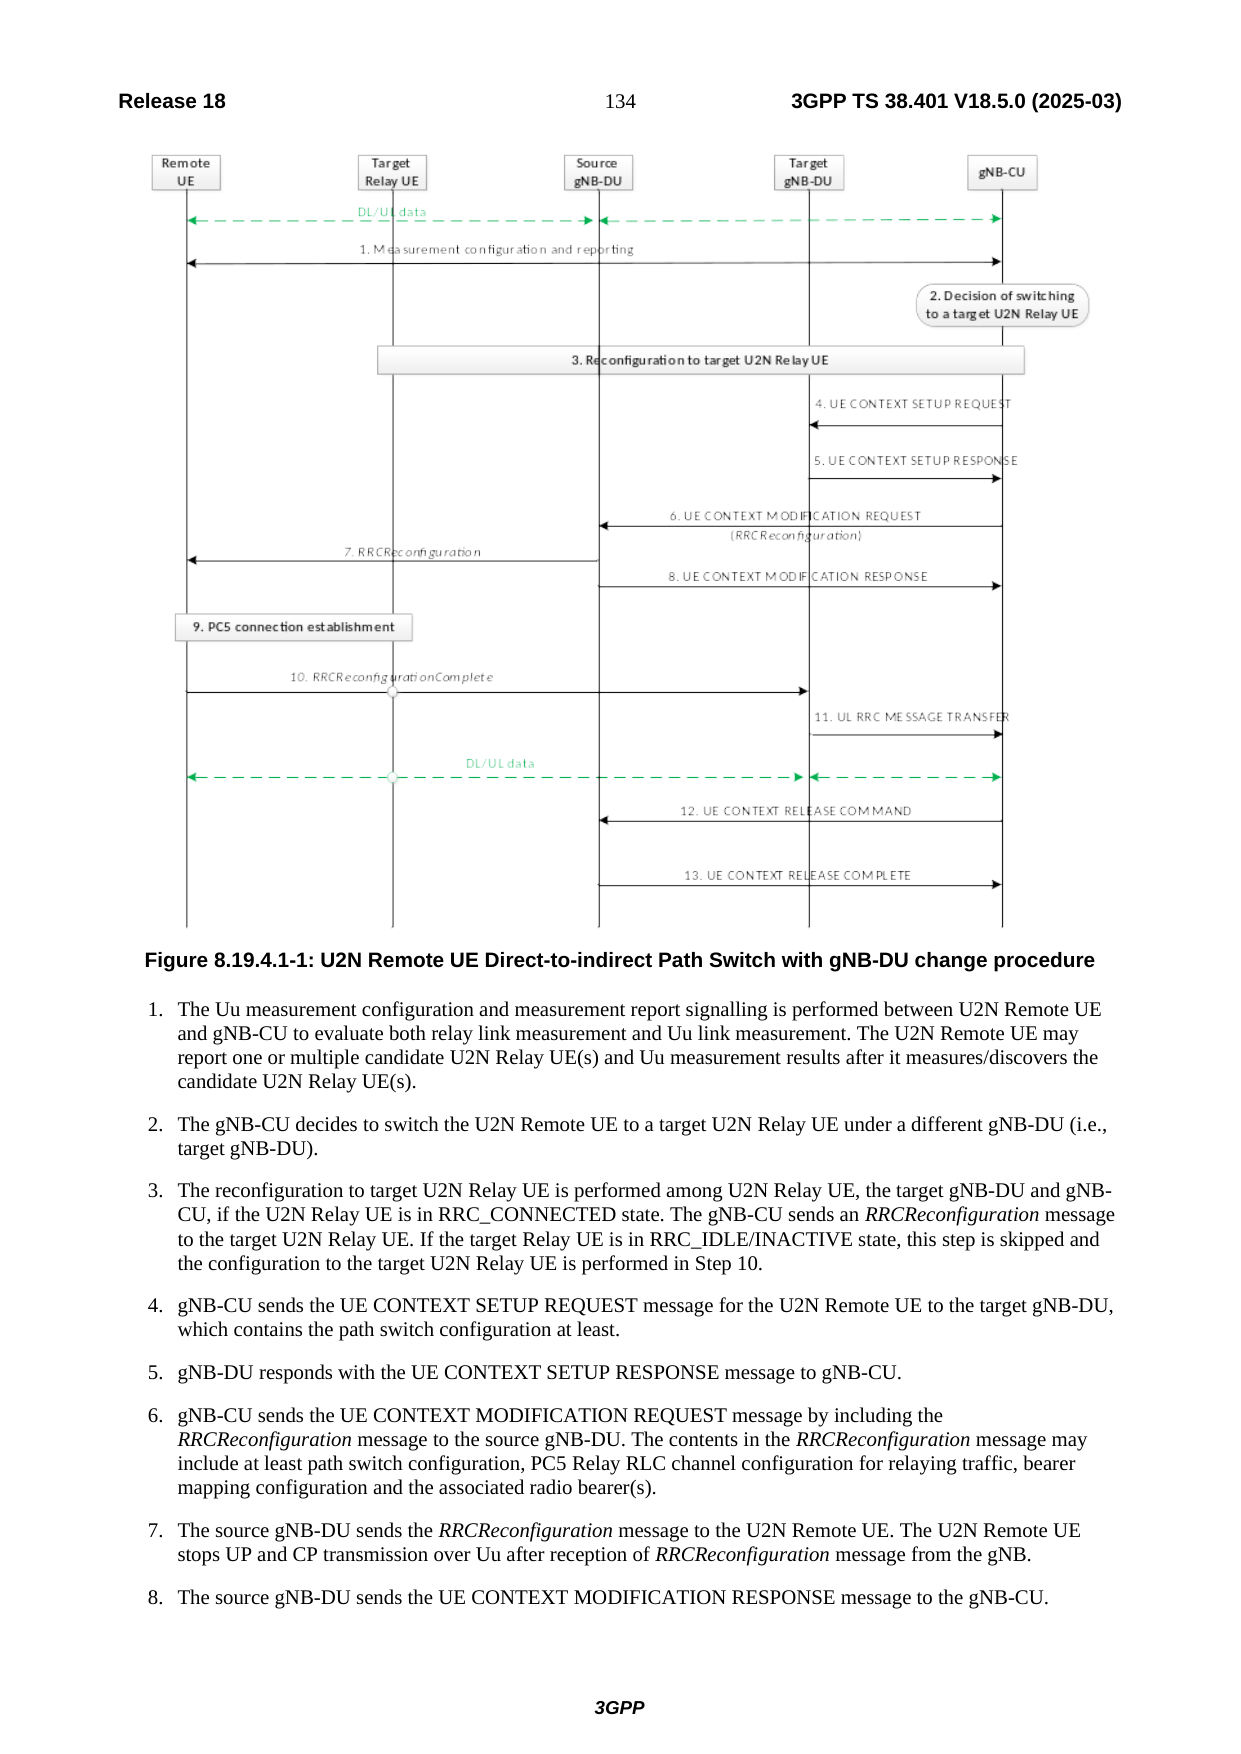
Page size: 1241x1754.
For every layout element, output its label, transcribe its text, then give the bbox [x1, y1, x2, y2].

text 8. The source gNB-DU sends the UE CONTEXT MODIFICATION RESPONSE message to the gNB-CU. [148, 1585, 1122, 1609]
text 4. gNB-CU sends the UE CONTEXT SETUP REQUEST message for the U2N Remote UE to the target gNB-DU, which contains the path switch configuration at least. [148, 1293, 1122, 1341]
text 6. gNB-CU sends the UE CONTEXT MODIFICATION REQUEST message by including the RRCReconfiguration message to the source gNB-DU. The contents in the RRCReconfiguration message may include at least path switch configuration, PC5 Relay RLC channel configuration for relaying traffic, bearer mapping configuration and the associated radio bearer(s). [148, 1403, 1122, 1499]
text 5. gNB-DU responds with the UE CONTEXT SETUP RESPONSE message to gNB-CU. [148, 1360, 1122, 1384]
text Figure 8.19.4.1-1: U2N Remote UE Direct-to-indirect Path Switch with gNB-DU change procedure [118, 947, 1122, 971]
text 2. The gNB-CU decides to switch the U2N Remote UE to a target U2N Relay UE under a different gNB-DU (i.e., target gNB-DU). [148, 1111, 1122, 1159]
text 3. The reconfiguration to target U2N Relay UE is performed among U2N Relay UE, the target gNB-DU and gNB-CU, if the U2N Relay UE is in RRC_CONNECTED state. The gNB-CU sends an RRCReconfiguration message to the target U2N Relay UE. If the target Relay UE is in RRC_IDLE/INACTIVE state, this step is skipped and the configuration to the target U2N Relay UE is performed in Step 10. [148, 1178, 1122, 1274]
text 1. The Uu measurement configuration and measurement report signalling is performed between U2N Remote UE and gNB-CU to evaluate both relay link measurement and Uu link measurement. The U2N Remote UE may report one or multiple candidate U2N Relay UE(s) and Uu measurement results after it measures/discovers the candidate U2N Relay UE(s). [148, 996, 1122, 1093]
text 7. The source gNB-DU sends the RRCReconfiguration message to the U2N Remote UE. The U2N Remote UE stops UP and CP transmission over Uu after reception of RRCReconfiguration message from the gNB. [148, 1518, 1122, 1566]
